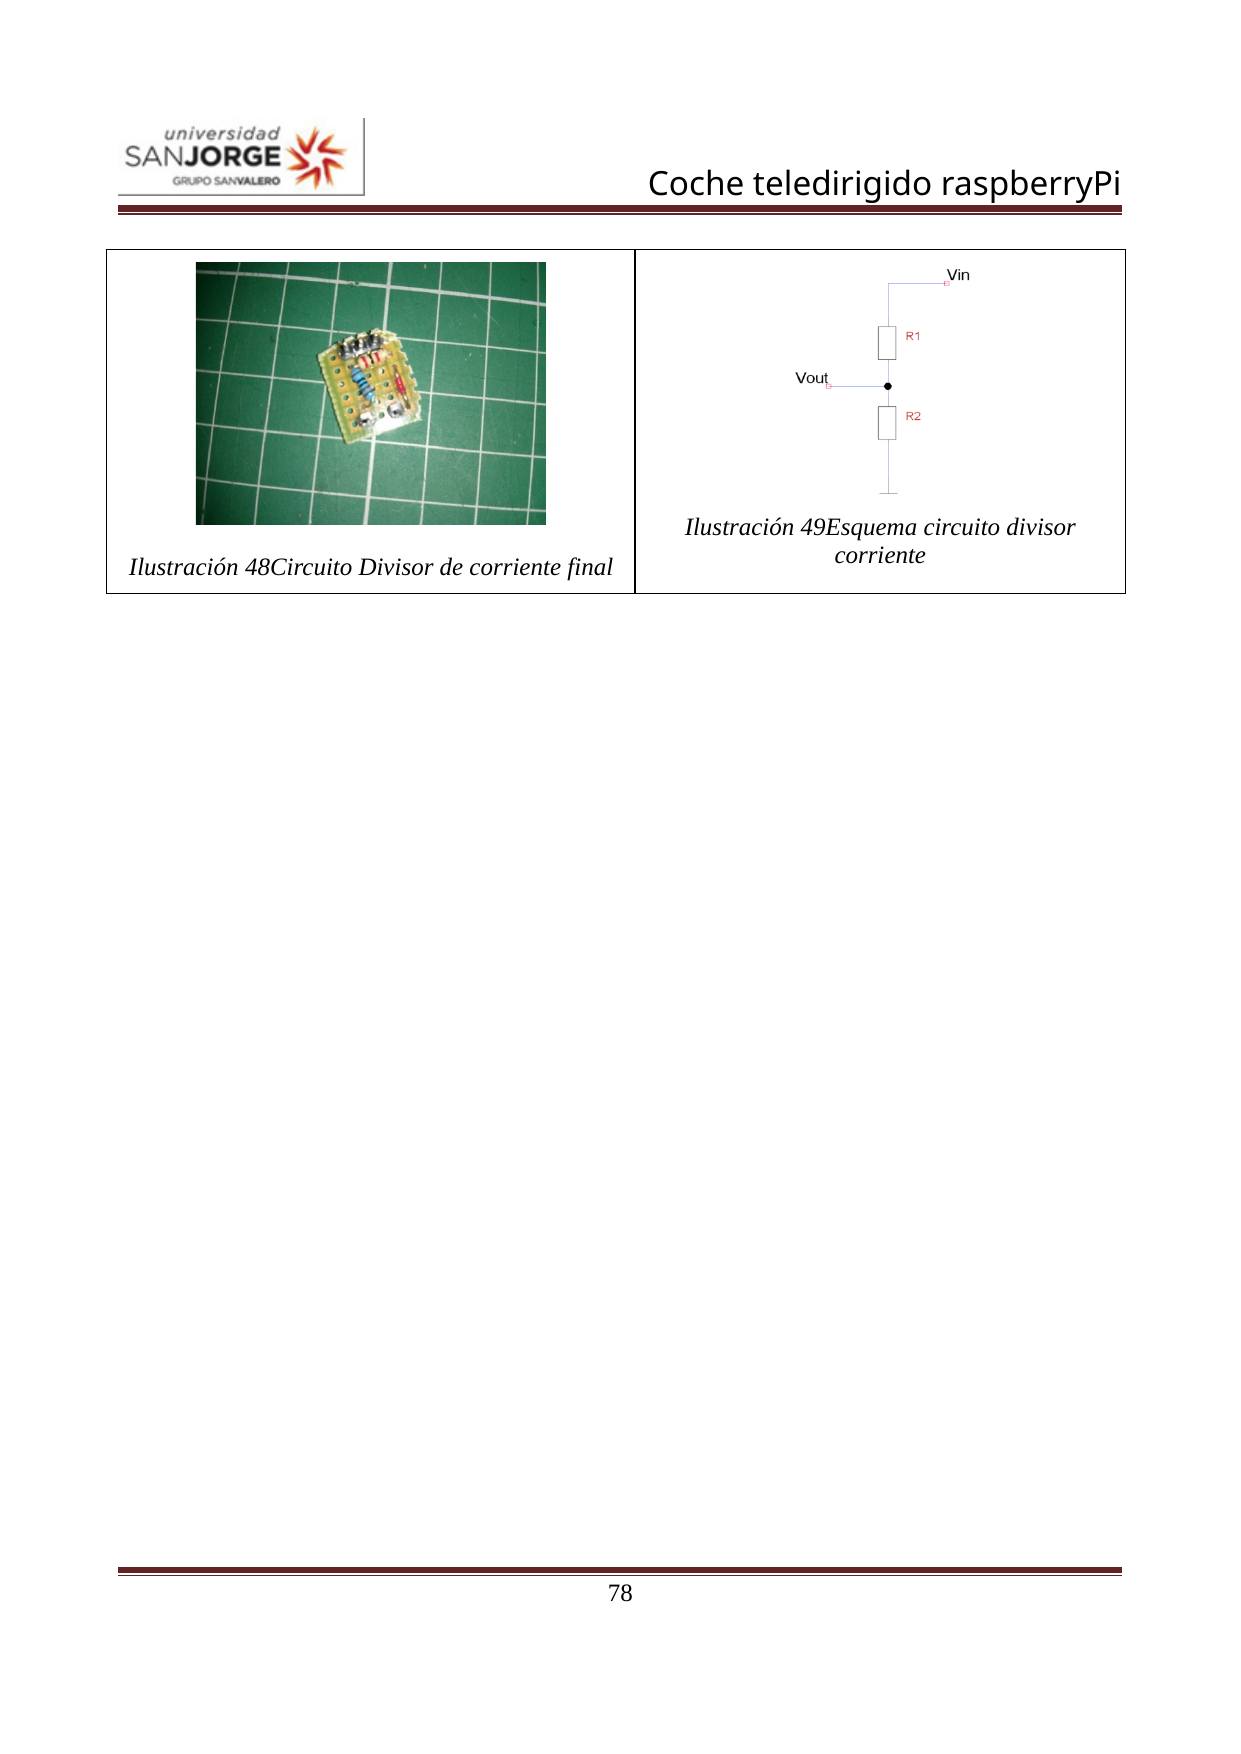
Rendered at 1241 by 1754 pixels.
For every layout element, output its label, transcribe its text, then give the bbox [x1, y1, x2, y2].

picture [785, 262, 976, 500]
picture [118, 118, 365, 196]
picture [195, 262, 546, 525]
